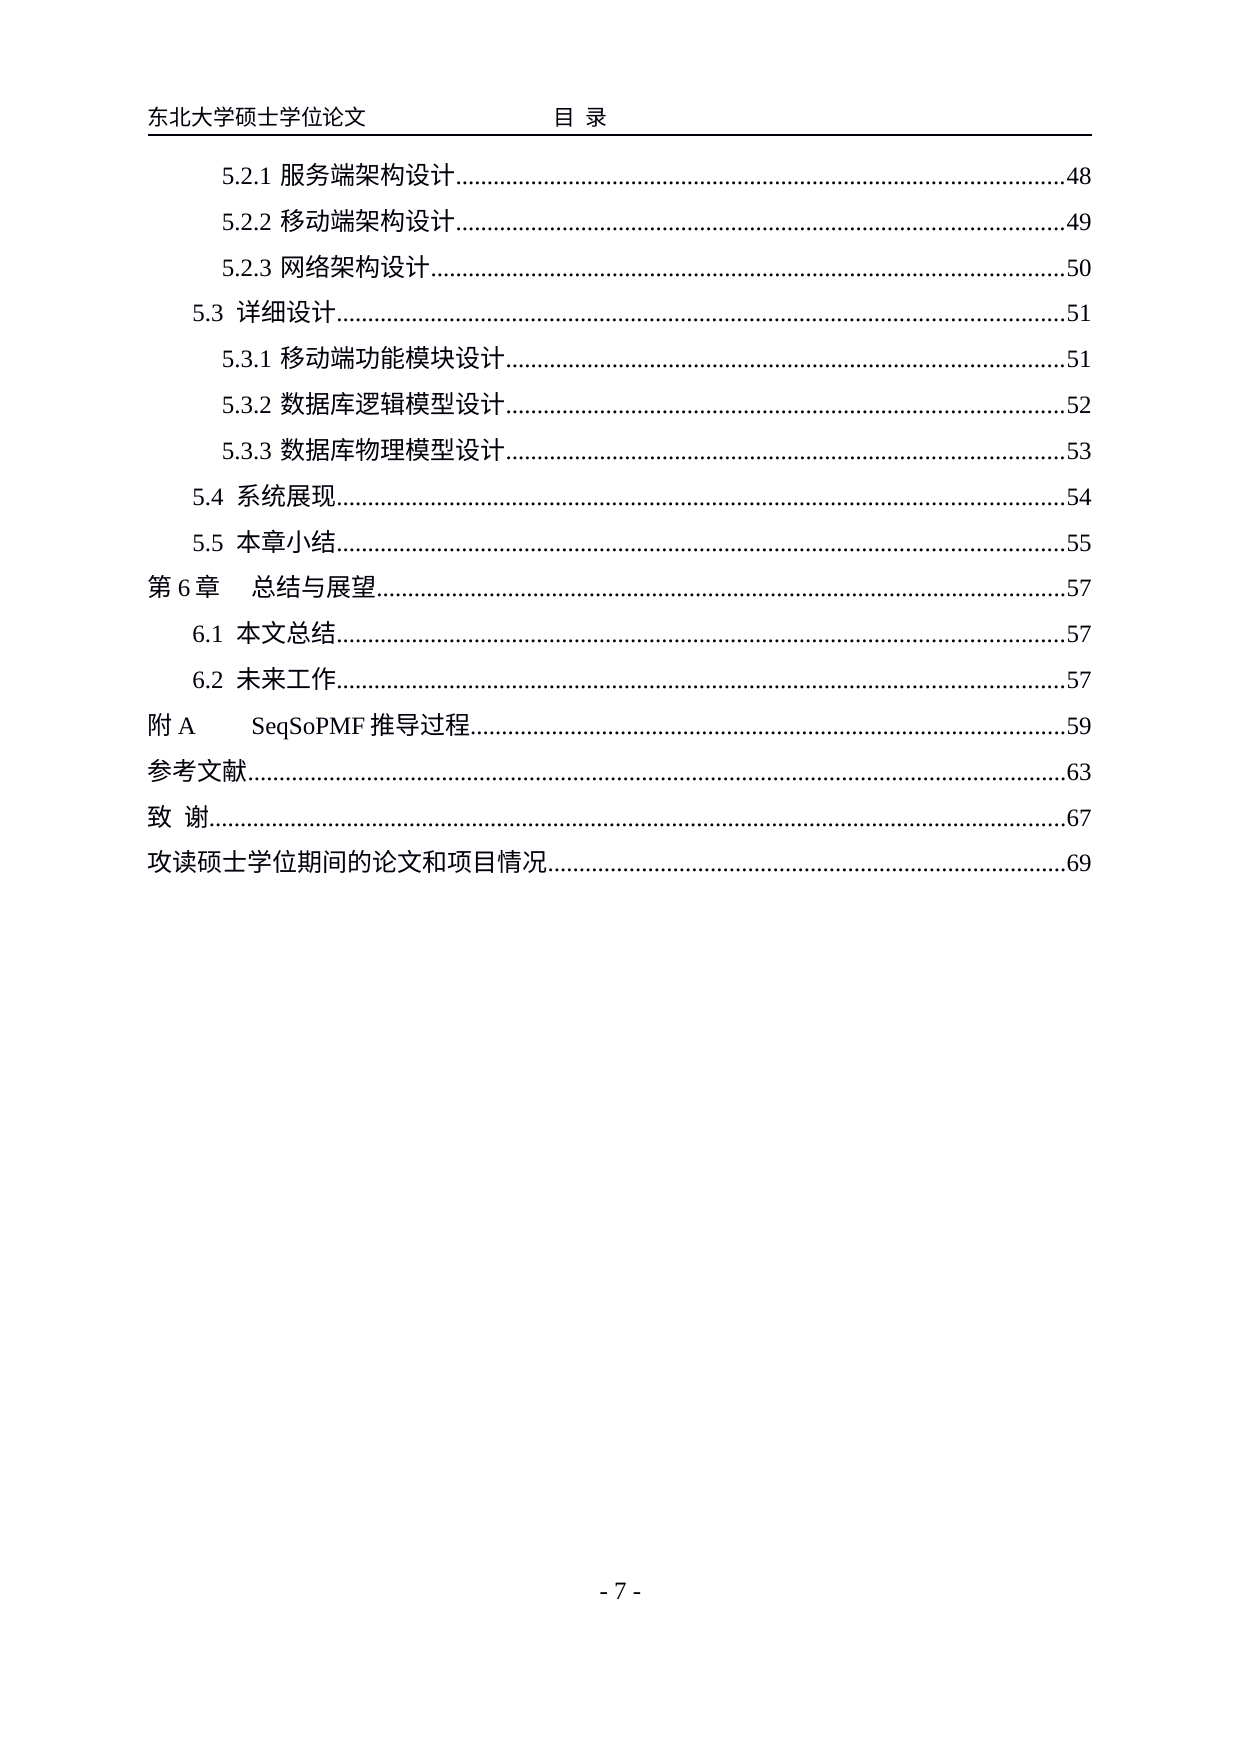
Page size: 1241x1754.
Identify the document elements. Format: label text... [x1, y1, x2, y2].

text 5.5 本章小结 55 [192, 514, 1092, 560]
text 参考文献 63 [148, 743, 1092, 789]
text 致 谢 67 [148, 789, 1092, 835]
text 附A SeqSoPMF推导过程 59 [148, 698, 1092, 743]
text 5.3 详细设计 51 [192, 285, 1092, 331]
text 5.3.1 移动端功能模块设计 51 [222, 331, 1092, 377]
text 第6章 总结与展望 57 [148, 560, 1092, 606]
text 5.3.2 数据库逻辑模型设计 52 [222, 377, 1092, 423]
text 5.2.3 网络架构设计 50 [222, 239, 1092, 285]
text 6.2 未来工作 57 [192, 652, 1092, 698]
text 5.3.3 数据库物理模型设计 53 [222, 423, 1092, 468]
text 5.2.2 移动端架构设计 49 [222, 193, 1092, 239]
text 6.1 本文总结 57 [192, 606, 1092, 652]
text 5.4 系统展现 54 [192, 468, 1092, 514]
text 5.2.1 服务端架构设计 48 [222, 148, 1092, 193]
text 攻读硕士学位期间的论文和项目情况 69 [148, 835, 1092, 881]
